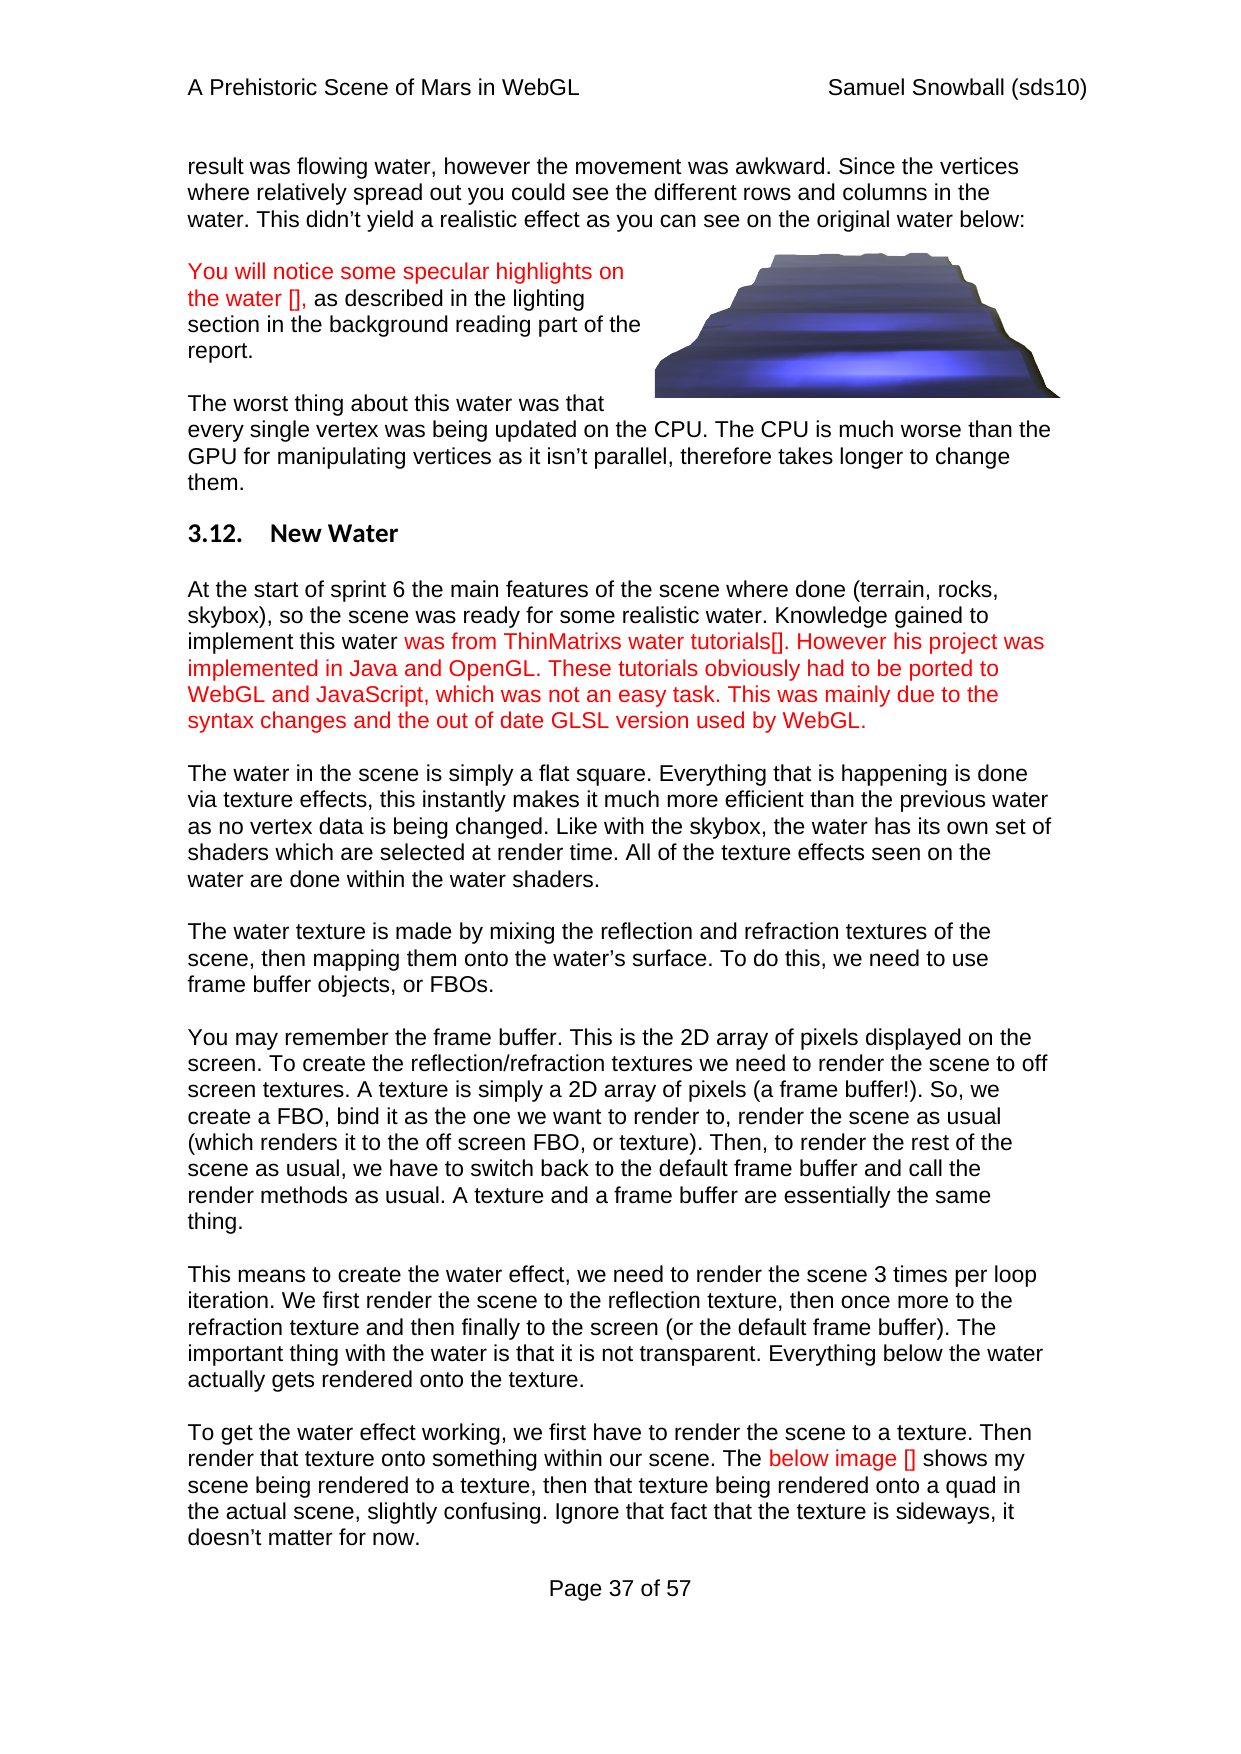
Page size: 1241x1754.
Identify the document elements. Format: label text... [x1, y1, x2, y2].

text The water in the scene is simply a flat square. Everything that is happening is done via texture effects, this instantly makes it much more efficient than the previous water as no vertex data is being changed. Like with the skybox, the water has its own set of shaders which are selected at render time. All of the texture effects seen on the water are done within the water shaders. [187, 760, 1053, 892]
text To get the water effect working, we first have to render the scene to a texture. Then render that texture onto something within our scene. The below image [] shows my scene being rendered to a texture, then that texture being rendered onto a quad in the actual scene, slightly confusing. Ignore that fact that the texture is sideways, it doesn’t matter for now. [187, 1419, 1053, 1551]
text The water texture is made by mixing the reflection and refraction textures of the scene, then mapping them onto the water’s surface. To do this, we need to use frame buffer objects, or FBOs. [187, 918, 1053, 997]
text At the start of sprint 6 the main features of the scene where done (terrain, rocks, skybox), so the scene was ready for some realistic water. Knowledge gained to implement this water was from ThinMatrixs water tutorials[]. However his project was implemented in Java and OpenGL. These tutorials obviously had to be ported to WebGL and JavaScript, which was not an easy task. This was mainly due to the syntax changes and the out of date GLSL version used by WebGL. [187, 576, 1053, 734]
text You will notice some specular highlights on the water [], as described in the lighting section in the background reading part of the report. [187, 258, 1053, 364]
picture [652, 240, 1092, 398]
text This means to create the water effect, we need to render the scene 3 times per loop iteration. We first render the scene to the reflection texture, then once more to the refraction texture and then finally to the screen (or the default frame buffer). The important thing with the water is that it is not transparent. Everything below the water actually gets rendered onto the texture. [187, 1261, 1053, 1393]
subtitle New Water [187, 516, 1053, 549]
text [187, 153, 1053, 232]
text The worst thing about this water was that every single vertex was being updated on the CPU. The CPU is much worse than the GPU for manipulating vertices as it isn’t parallel, therefore takes longer to change them. [187, 390, 1053, 495]
text You may remember the frame buffer. This is the 2D array of pixels displayed on the screen. To create the reflection/refraction textures we need to render the scene to off screen textures. A texture is simply a 2D array of pixels (a frame buffer!). So, we create a FBO, bind it as the one we want to render to, render the scene as usual (which renders it to the off screen FBO, or texture). Then, to render the rest of the scene as usual, we have to switch back to the default frame buffer and call the render methods as usual. A texture and a frame buffer are essentially the same thing. [187, 1024, 1053, 1234]
